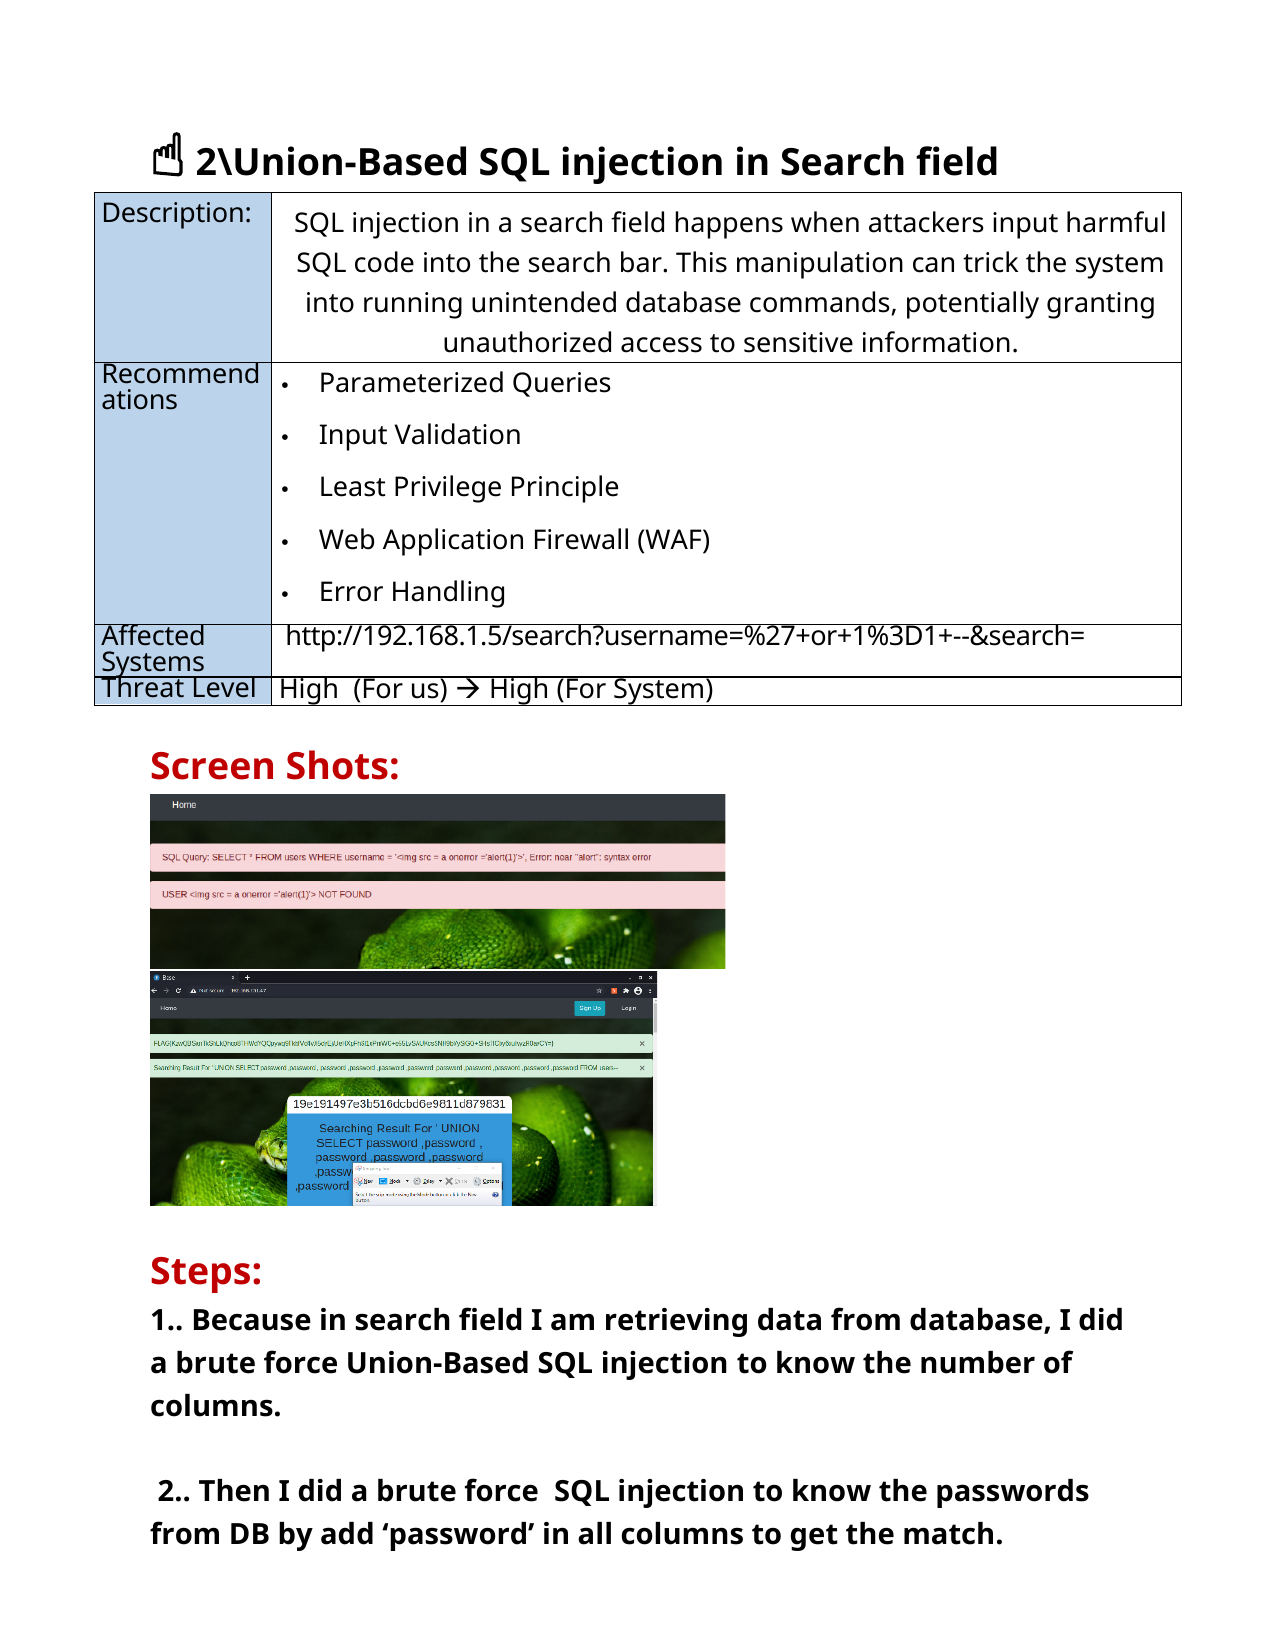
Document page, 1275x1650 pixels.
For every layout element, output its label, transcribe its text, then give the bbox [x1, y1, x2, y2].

text 1.. Because in search field I am retrieving data from database, I did a brute force Union-Based SQL injection to know the number of columns. [150, 1299, 1125, 1425]
table_cell Threat Level [95, 678, 271, 704]
picture [150, 971, 658, 1206]
text Screen Shots: [150, 739, 1125, 790]
table_header SQL injection in a search field happens when attackers input harmful SQL code into the search bar. This manipulation can trick the system into running unintended database commands, potentially granting unauthorized access to sensitive information. [272, 193, 1181, 362]
table_cell Recommendations [95, 363, 271, 624]
table_cell High (For us) High (For System) [272, 678, 1181, 704]
text Steps: [150, 1244, 1125, 1295]
text 2.. Then I did a brute force SQL injection to know the passwords from DB by add ‘password’ in all columns to get the match. [150, 1471, 1125, 1553]
table_header Description: [95, 193, 271, 362]
text 2\Union-Based SQL injection in Search field [150, 135, 1125, 188]
table_cell Parameterized Queries Input Validation Least Privilege Principle Web Application Firewall (WAF) Error Handling [272, 363, 1181, 624]
table_cell Affected Systems [95, 625, 271, 676]
table_cell http://192.168.1.5/search?username=%27+or+1%3D1+--&search= [272, 625, 1181, 676]
picture [150, 794, 726, 969]
